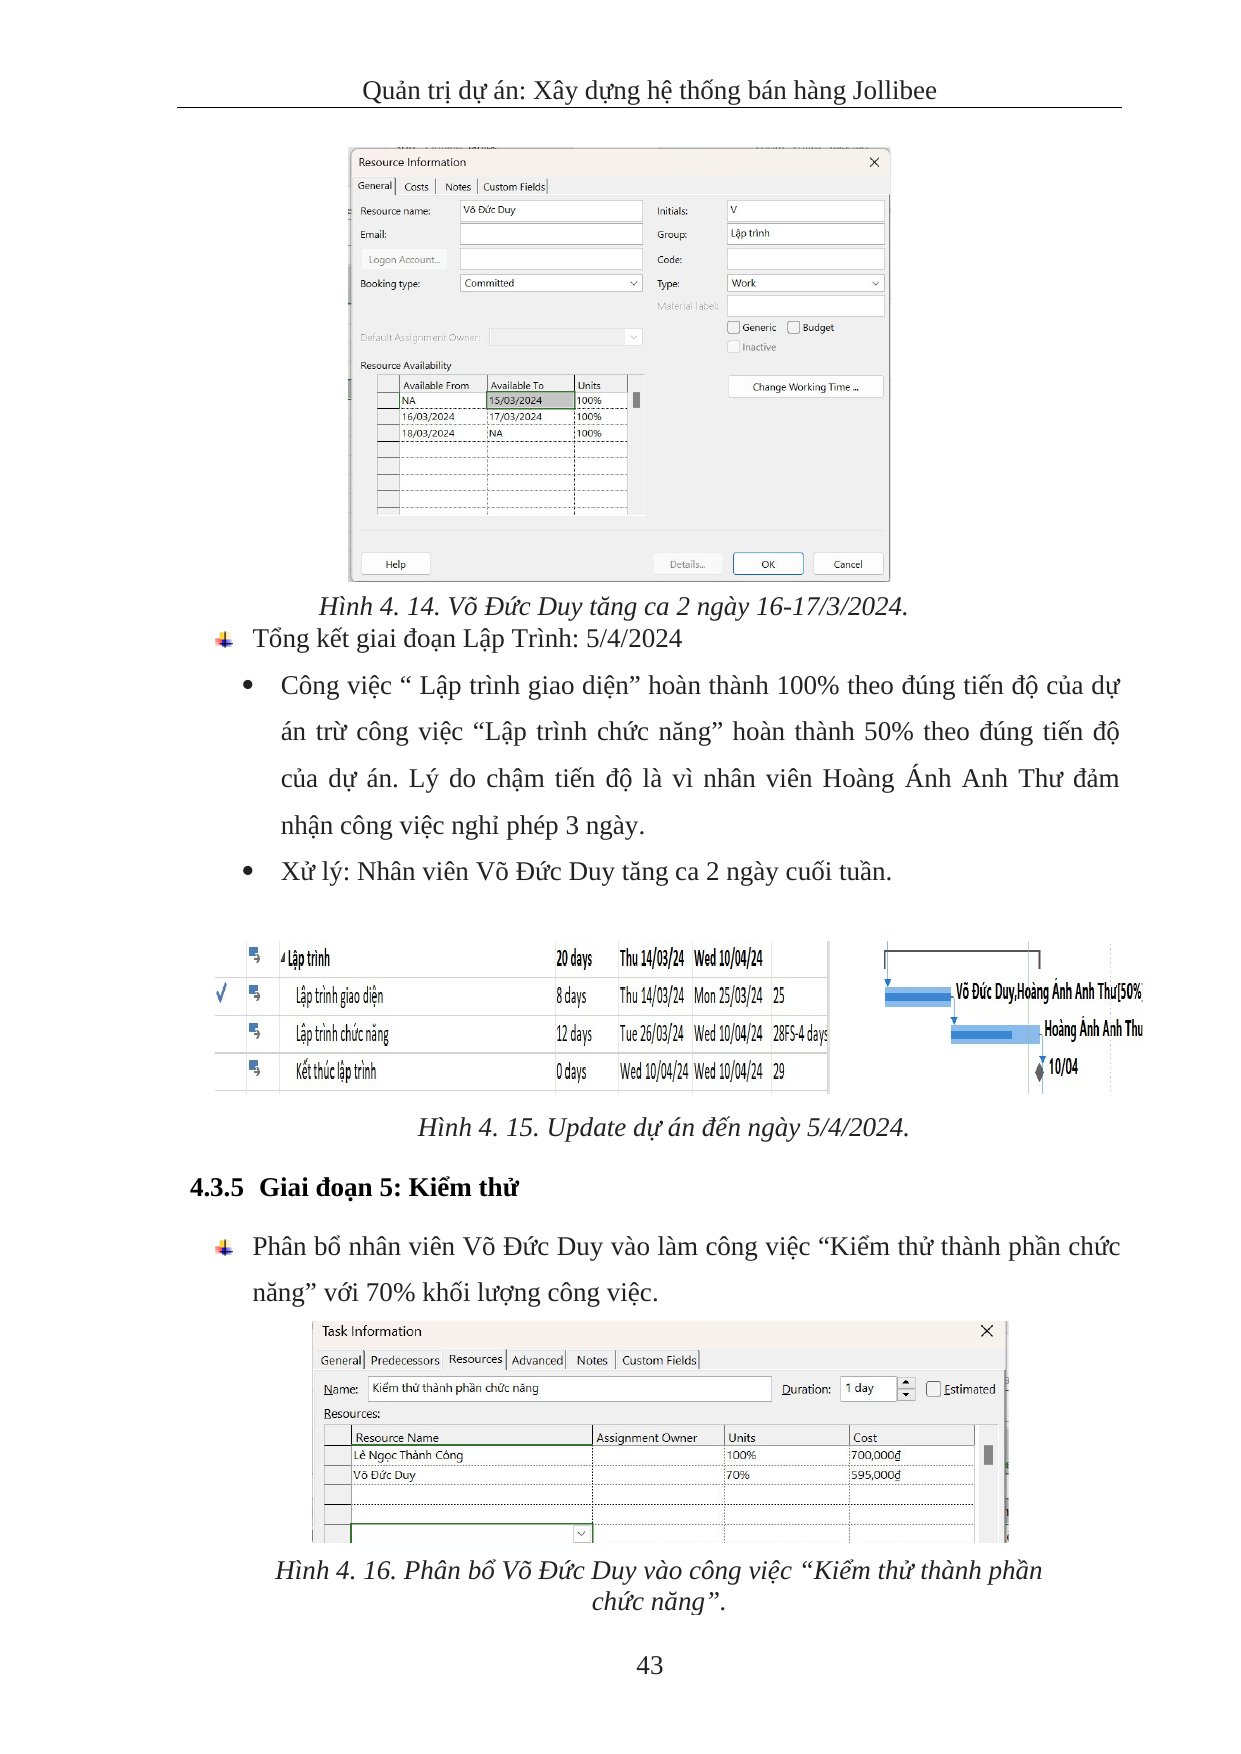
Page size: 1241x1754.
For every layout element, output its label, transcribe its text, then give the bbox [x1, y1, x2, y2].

list Công việc “ Lập trình giao diện” hoàn thành 100% theo đúng tiến độ của dự án trừ công việc “Lập trình chức năng” hoàn thành 50% theo đúng tiến độ của dự án. Lý do chậm tiến độ là vì nhân viên Hoàng Ánh Anh Thư đảm nhận công việc nghỉ phép 3 ngày. [243, 669, 1122, 840]
picture [214, 941, 1143, 1094]
picture [215, 630, 233, 648]
list Phân bổ nhân viên Võ Đức Duy vào làm công việc “Kiểm thử thành phần chức năng” với 70% khối lượng công việc. [215, 1230, 1122, 1308]
picture [215, 1238, 233, 1256]
picture [348, 147, 891, 582]
list Xử lý: Nhân viên Võ Đức Duy tăng ca 2 ngày cuối tuần. [243, 856, 1122, 887]
picture [312, 1321, 1009, 1543]
